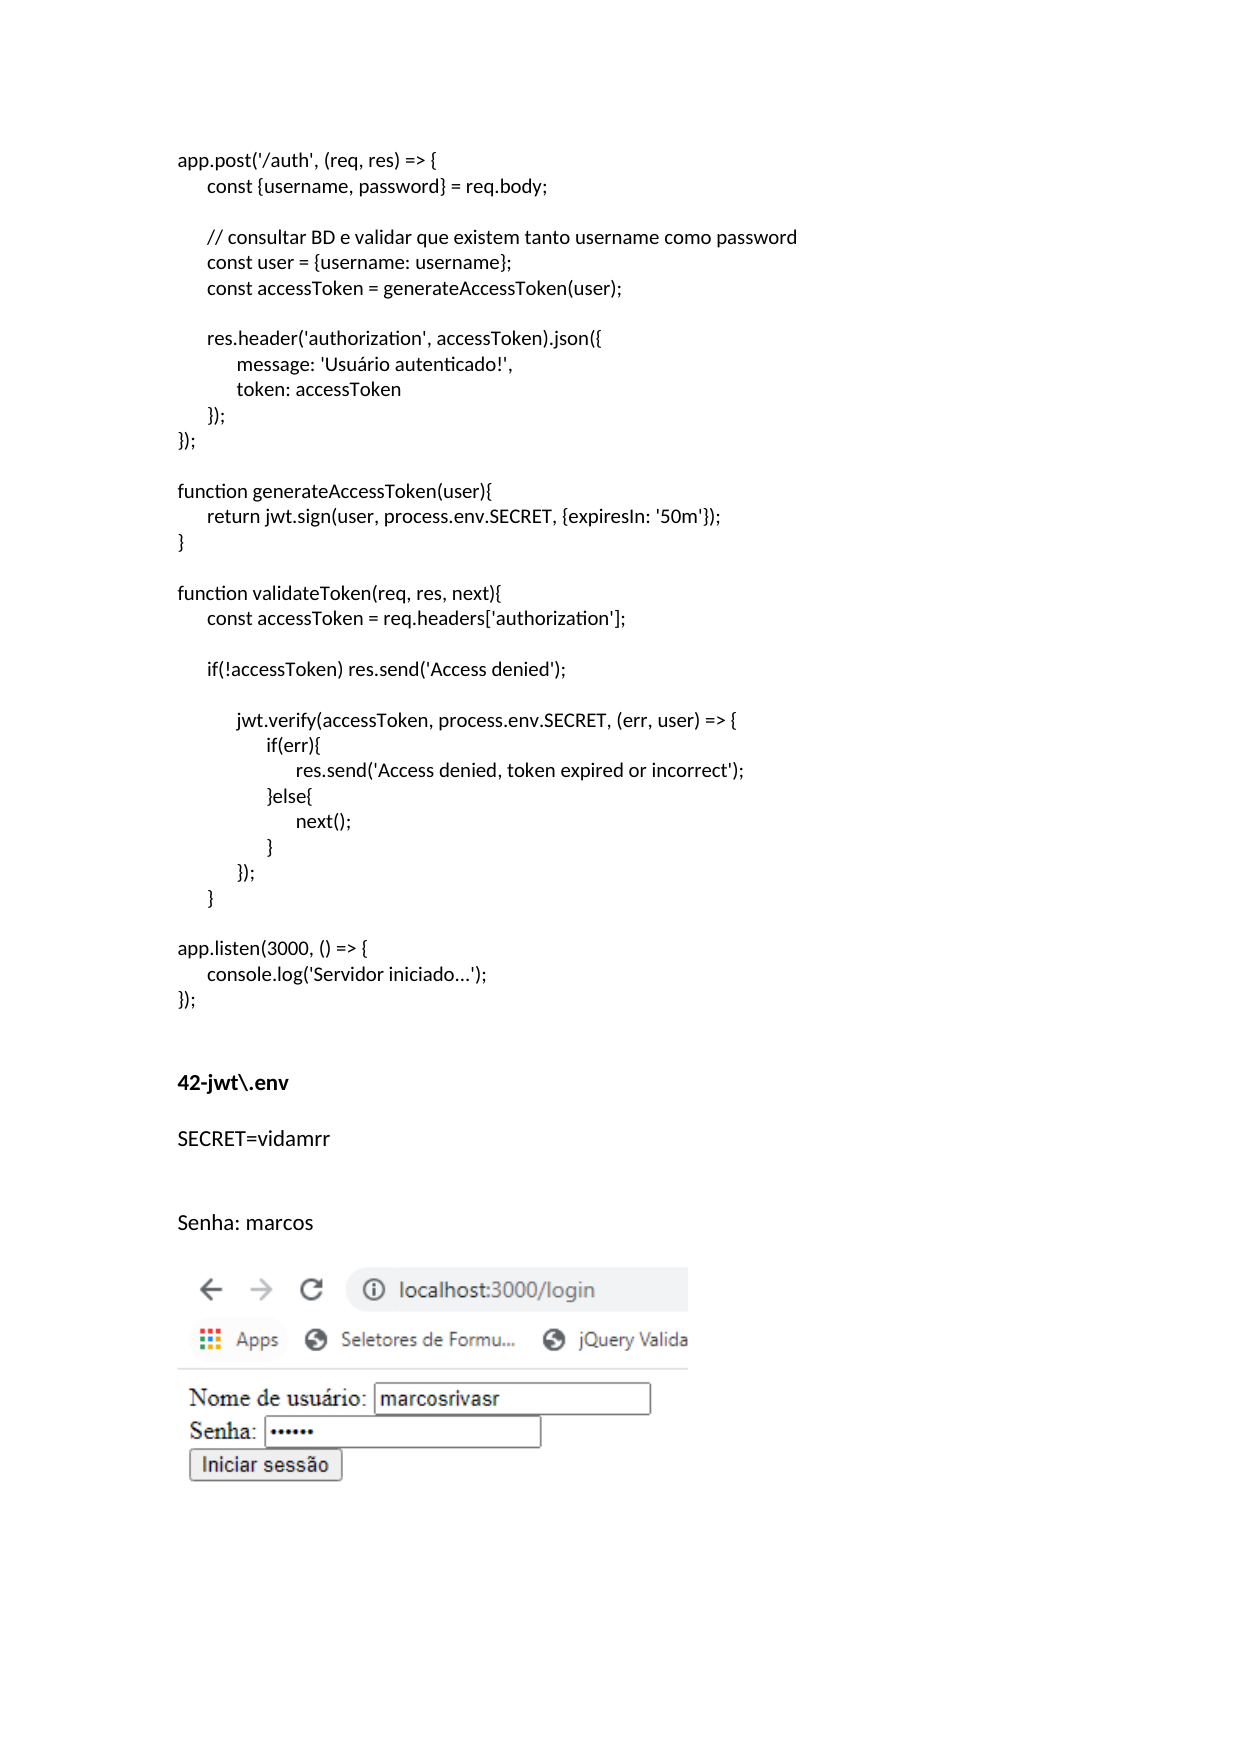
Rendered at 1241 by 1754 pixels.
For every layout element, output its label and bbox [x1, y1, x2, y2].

picture [177, 1263, 689, 1502]
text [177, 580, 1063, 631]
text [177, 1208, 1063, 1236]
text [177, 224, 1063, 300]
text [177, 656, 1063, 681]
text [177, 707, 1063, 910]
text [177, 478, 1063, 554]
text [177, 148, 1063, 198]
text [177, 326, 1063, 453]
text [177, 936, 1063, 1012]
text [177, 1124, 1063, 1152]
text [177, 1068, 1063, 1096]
